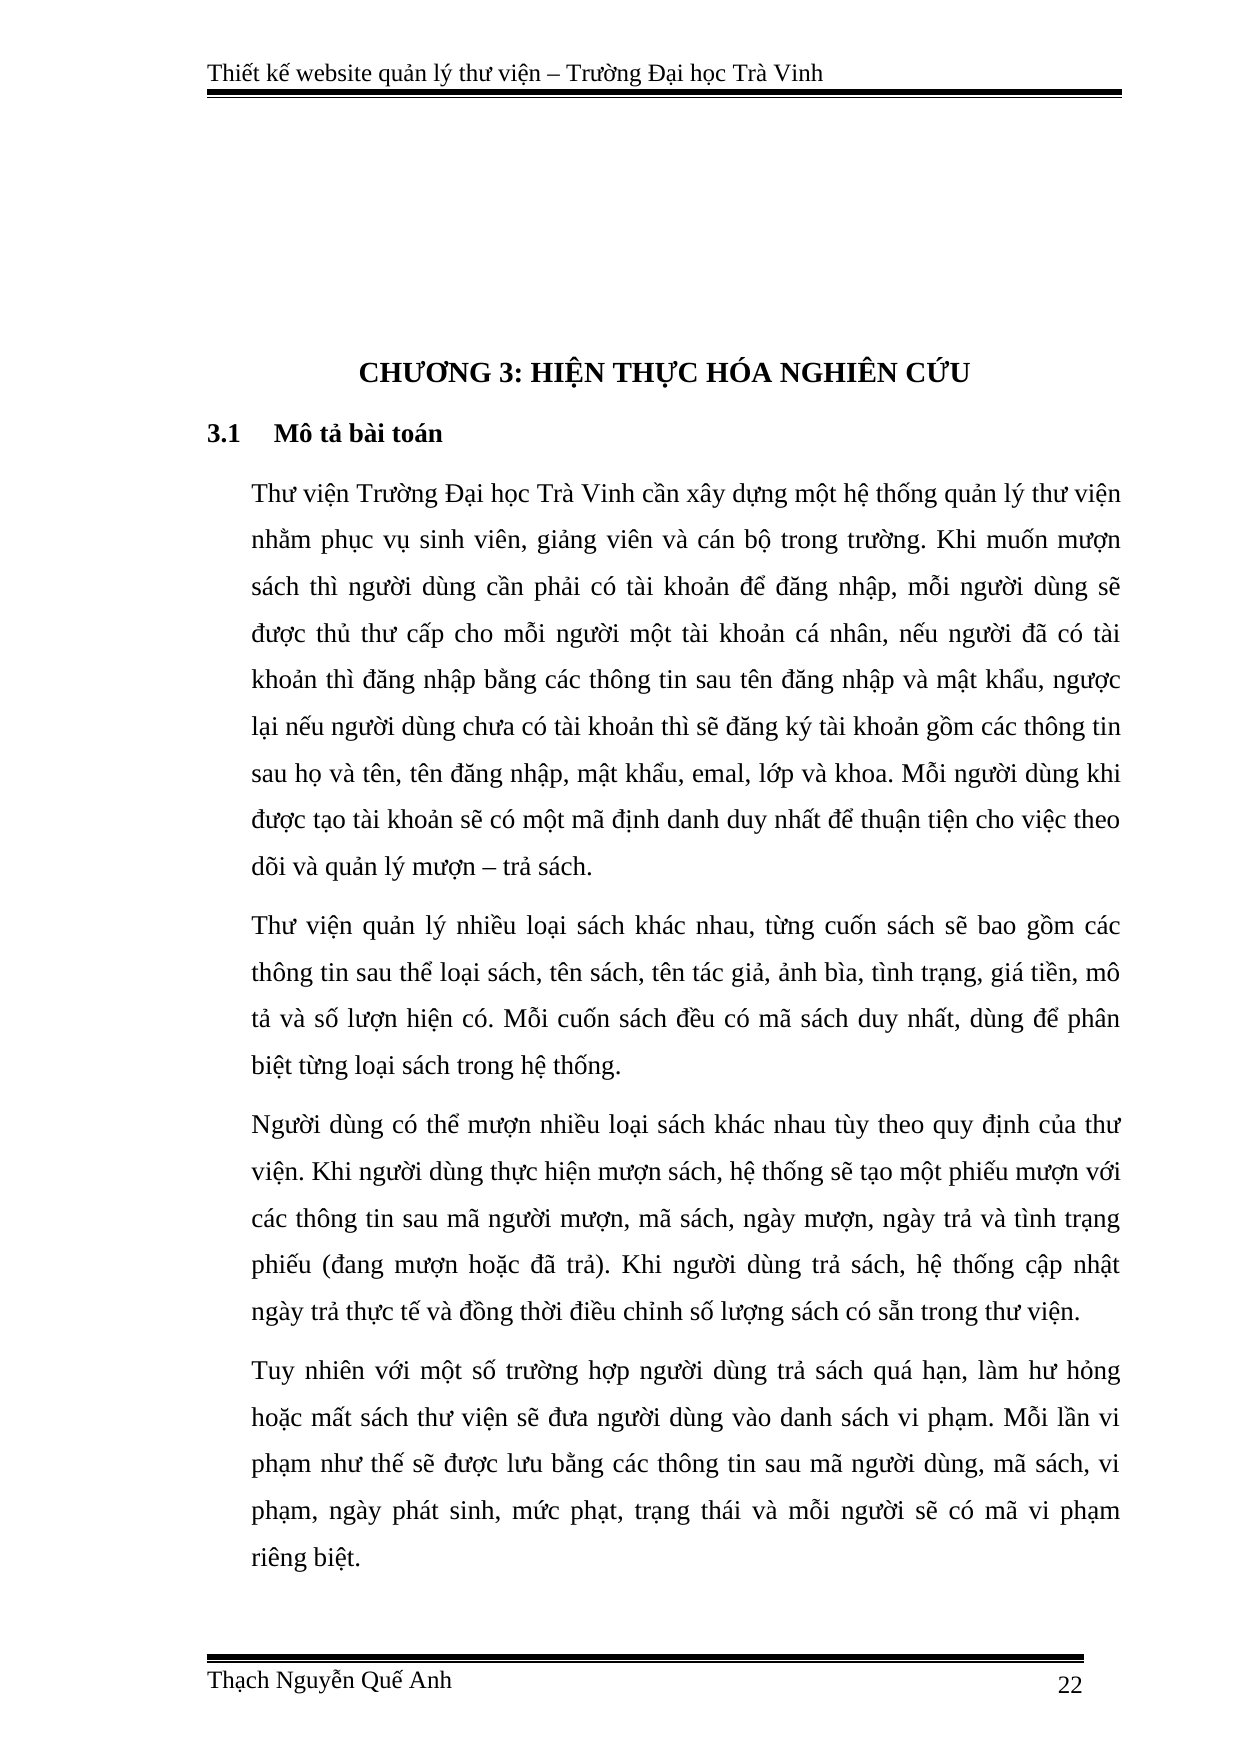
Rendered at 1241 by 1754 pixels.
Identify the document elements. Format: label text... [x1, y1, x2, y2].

text Thư viện Trường Đại học Trà Vinh cần xây dựng một hệ thống quản lý thư viện nhằm phục vụ sinh viên, giảng viên và cán bộ trong trường. Khi muốn mượn sách thì người dùng cần phải có tài khoản để đăng nhập, mỗi người dùng sẽ được thủ thư cấp cho mỗi người một tài khoản cá nhân, nếu người đã có tài khoản thì đăng nhập bằng các thông tin sau tên đăng nhập và mật khẩu, ngược lại nếu người dùng chưa có tài khoản thì sẽ đăng ký tài khoản gồm các thông tin sau họ và tên, tên đăng nhập, mật khẩu, emal, lớp và khoa. Mỗi người dùng khi được tạo tài khoản sẽ có một mã định danh duy nhất để thuận tiện cho việc theo dõi và quản lý mượn – trả sách. [251, 477, 1122, 881]
text Người dùng có thể mượn nhiều loại sách khác nhau tùy theo quy định của thư viện. Khi người dùng thực hiện mượn sách, hệ thống sẽ tạo một phiếu mượn với các thông tin sau mã người mượn, mã sách, ngày mượn, ngày trả và tình trạng phiếu (đang mượn hoặc đã trả). Khi người dùng trả sách, hệ thống cập nhật ngày trả thực tế và đồng thời điều chỉnh số lượng sách có sẵn trong thư viện. [251, 1108, 1122, 1326]
text Thư viện quản lý nhiều loại sách khác nhau, từng cuốn sách sẽ bao gồm các thông tin sau thể loại sách, tên sách, tên tác giả, ảnh bìa, tình trạng, giá tiền, mô tả và số lượn hiện có. Mỗi cuốn sách đều có mã sách duy nhất, dùng để phân biệt từng loại sách trong hệ thống. [251, 909, 1122, 1080]
subtitle CHƯƠNG 3: HIỆN THỰC HÓA NGHIÊN CỨU [207, 355, 1122, 388]
subtitle Mô tả bài toán [207, 418, 1122, 449]
text Tuy nhiên với một số trường hợp người dùng trả sách quá hạn, làm hư hỏng hoặc mất sách thư viện sẽ đưa người dùng vào danh sách vi phạm. Mỗi lần vi phạm như thế sẽ được lưu bằng các thông tin sau mã người dùng, mã sách, vi phạm, ngày phát sinh, mức phạt, trạng thái và mỗi người sẽ có mã vi phạm riêng biệt. [251, 1354, 1122, 1572]
